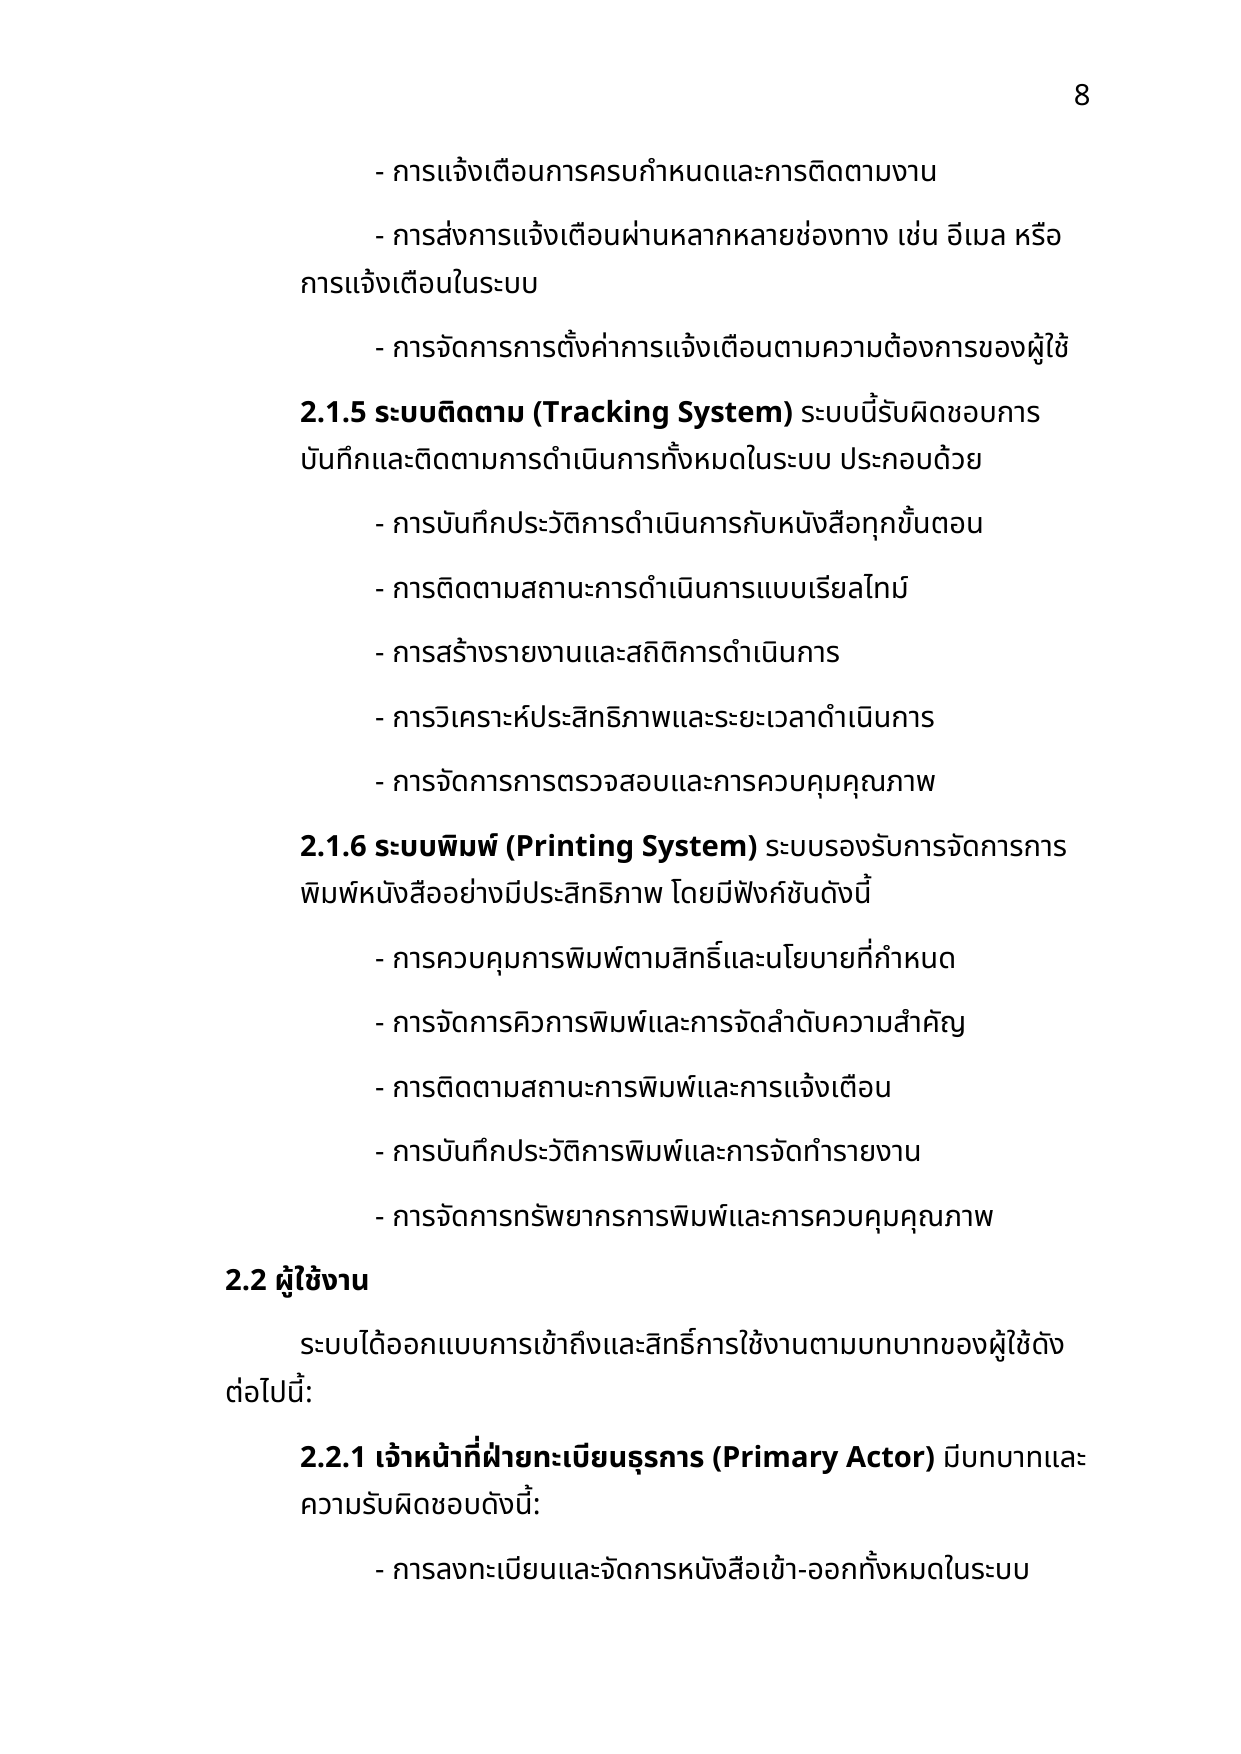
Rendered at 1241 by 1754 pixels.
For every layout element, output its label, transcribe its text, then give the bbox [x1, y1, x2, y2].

text 2.2 ผู้ใช้งาน [150, 1259, 1090, 1304]
text - การติดตามสถานะการพิมพ์และการแจ้งเตือน [300, 1066, 1090, 1110]
text - การควบคุมการพิมพ์ตามสิทธิ์และนโยบายที่กำหนด [300, 937, 1090, 981]
text - การแจ้งเตือนการครบกำหนดและการติดตามงาน [300, 150, 1090, 194]
text - การติดตามสถานะการดำเนินการแบบเรียลไทม์ [300, 567, 1090, 611]
text - การวิเคราะห์ประสิทธิภาพและระยะเวลาดำเนินการ [300, 696, 1090, 740]
text 2.2.1 เจ้าหน้าที่ฝ่ายทะเบียนธุรการ (Primary Actor) มีบทบาทและความรับผิดชอบดังนี้: [300, 1436, 1090, 1528]
text - การส่งการแจ้งเตือนผ่านหลากหลายช่องทาง เช่น อีเมล หรือการแจ้งเตือนในระบบ [300, 214, 1090, 306]
text - การสร้างรายงานและสถิติการดำเนินการ [300, 632, 1090, 676]
text - การจัดการการตรวจสอบและการควบคุมคุณภาพ [300, 761, 1090, 805]
text - การจัดการคิวการพิมพ์และการจัดลำดับความสำคัญ [300, 1001, 1090, 1046]
text - การจัดการทรัพยากรการพิมพ์และการควบคุมคุณภาพ [300, 1195, 1090, 1239]
text - การจัดการการตั้งค่าการแจ้งเตือนตามความต้องการของผู้ใช้ [300, 326, 1090, 371]
text - การลงทะเบียนและจัดการหนังสือเข้า-ออกทั้งหมดในระบบ [300, 1548, 1090, 1592]
text - การบันทึกประวัติการพิมพ์และการจัดทำรายงาน [300, 1130, 1090, 1175]
text ระบบได้ออกแบบการเข้าถึงและสิทธิ์การใช้งานตามบทบาทของผู้ใช้ดังต่อไปนี้: [225, 1324, 1090, 1416]
text 2.1.5 ระบบติดตาม (Tracking System) ระบบนี้รับผิดชอบการบันทึกและติดตามการดำเนินการทั้งหมดในระบบ ประกอบด้วย [300, 391, 1090, 483]
text 2.1.6 ระบบพิมพ์ (Printing System) ระบบรองรับการจัดการการพิมพ์หนังสืออย่างมีประสิทธิภาพ โดยมีฟังก์ชันดังนี้ [300, 825, 1090, 917]
text - การบันทึกประวัติการดำเนินการกับหนังสือทุกขั้นตอน [300, 503, 1090, 547]
